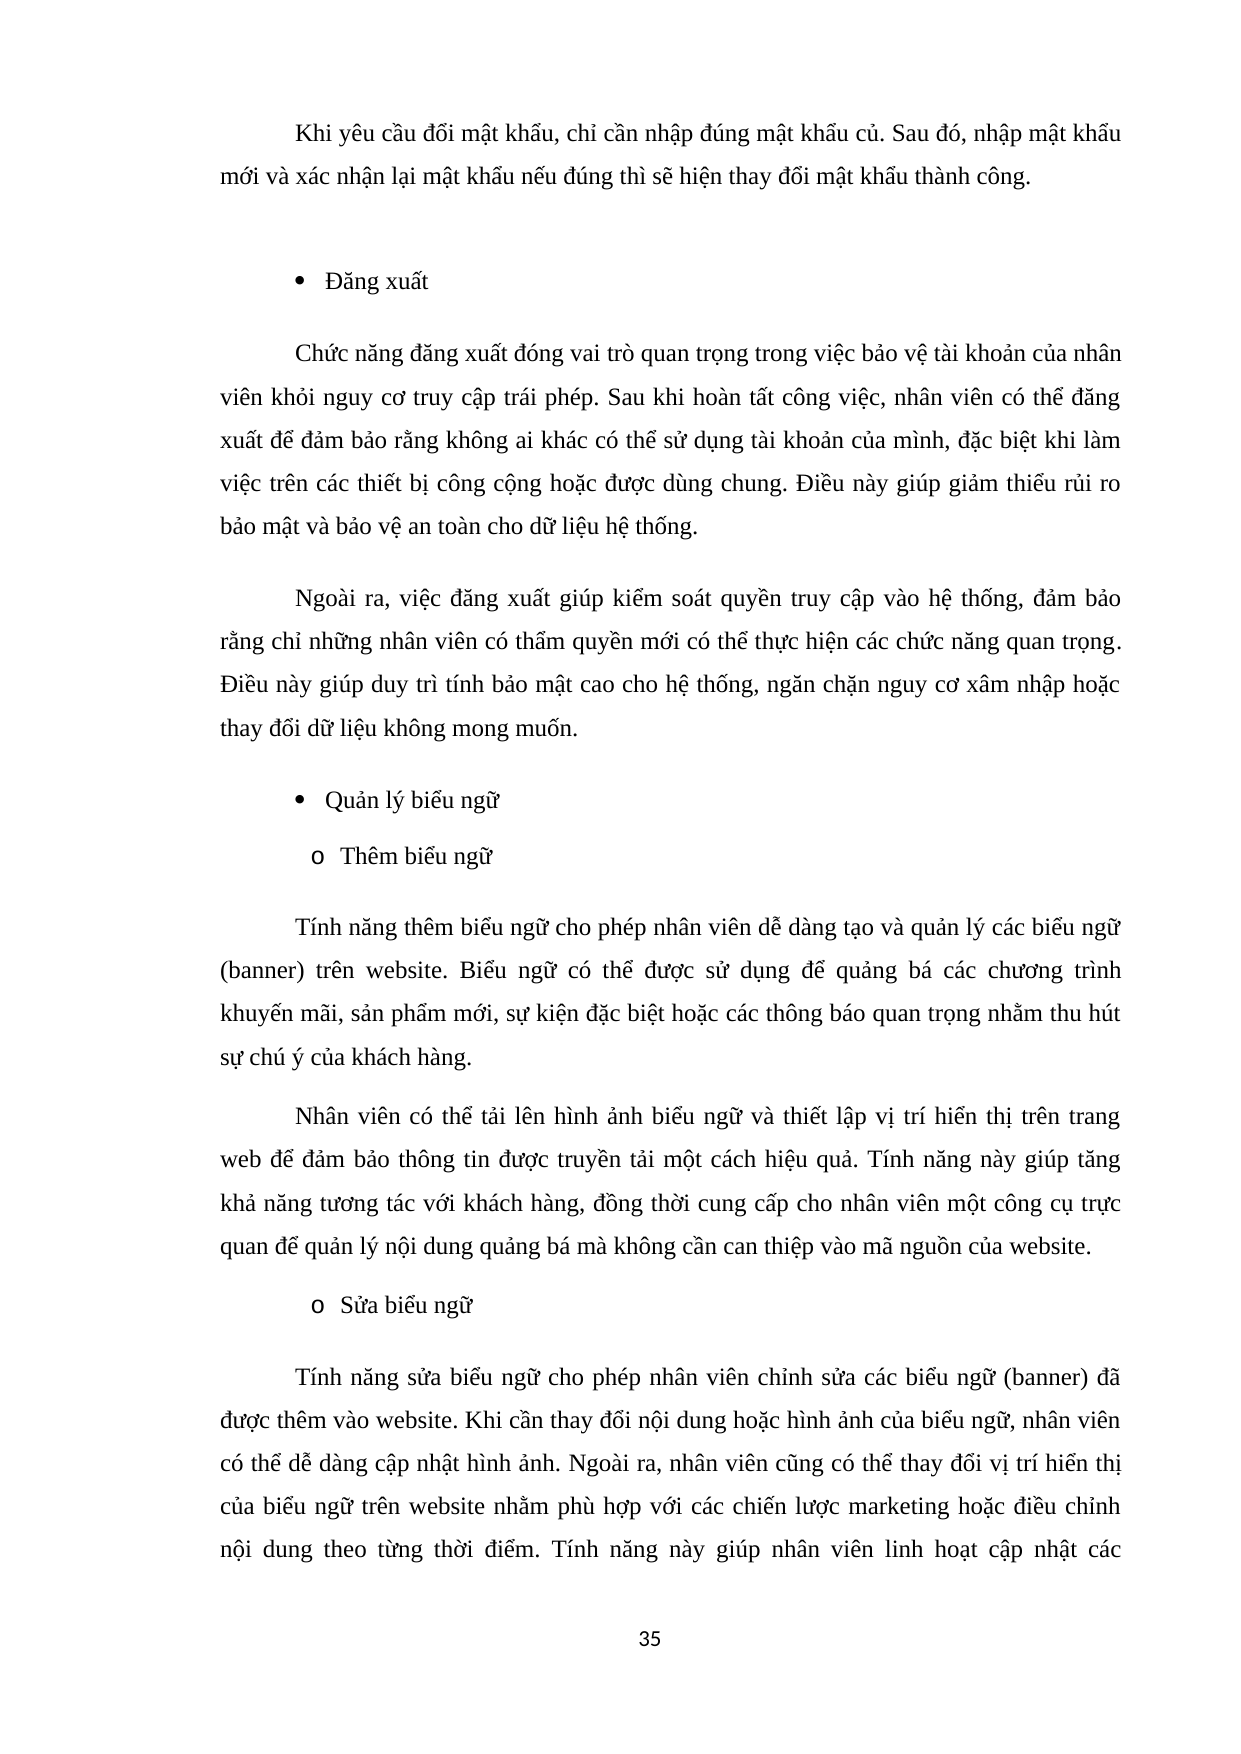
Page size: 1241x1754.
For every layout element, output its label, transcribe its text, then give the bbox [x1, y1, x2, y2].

subtitle Đăng xuất [295, 266, 1122, 295]
text Chức năng đăng xuất đóng vai trò quan trọng trong việc bảo vệ tài khoản của nhân viên khỏi nguy cơ truy cập trái phép. Sau khi hoàn tất công việc, nhân viên có thể đăng xuất để đảm bảo rằng không ai khác có thể sử dụng tài khoản của mình, đặc biệt khi làm việc trên các thiết bị công cộng hoặc được dùng chung. Điều này giúp giảm thiểu rủi ro bảo mật và bảo vệ an toàn cho dữ liệu hệ thống. [220, 338, 1122, 540]
text Nhân viên có thể tải lên hình ảnh biểu ngữ và thiết lập vị trí hiển thị trên trang web để đảm bảo thông tin được truyền tải một cách hiệu quả. Tính năng này giúp tăng khả năng tương tác với khách hàng, đồng thời cung cấp cho nhân viên một công cụ trực quan để quản lý nội dung quảng bá mà không cần can thiệp vào mã nguồn của website. [220, 1101, 1122, 1259]
subtitle Sửa biểu ngữ [310, 1291, 1122, 1321]
subtitle Quản lý biểu ngữ [295, 785, 1122, 814]
subtitle Thêm biểu ngữ [310, 841, 1122, 872]
text Ngoài ra, việc đăng xuất giúp kiểm soát quyền truy cập vào hệ thống, đảm bảo rằng chỉ những nhân viên có thẩm quyền mới có thể thực hiện các chức năng quan trọng. Điều này giúp duy trì tính bảo mật cao cho hệ thống, ngăn chặn nguy cơ xâm nhập hoặc thay đổi dữ liệu không mong muốn. [220, 583, 1122, 741]
text Khi yêu cầu đổi mật khẩu, chỉ cần nhập đúng mật khẩu củ. Sau đó, nhập mật khẩu mới và xác nhận lại mật khẩu nếu đúng thì sẽ hiện thay đổi mật khẩu thành công. [220, 118, 1122, 190]
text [220, 1362, 1122, 1563]
text Tính năng thêm biểu ngữ cho phép nhân viên dễ dàng tạo và quản lý các biểu ngữ (banner) trên website. Biểu ngữ có thể được sử dụng để quảng bá các chương trình khuyến mãi, sản phẩm mới, sự kiện đặc biệt hoặc các thông báo quan trọng nhằm thu hút sự chú ý của khách hàng. [220, 912, 1122, 1070]
